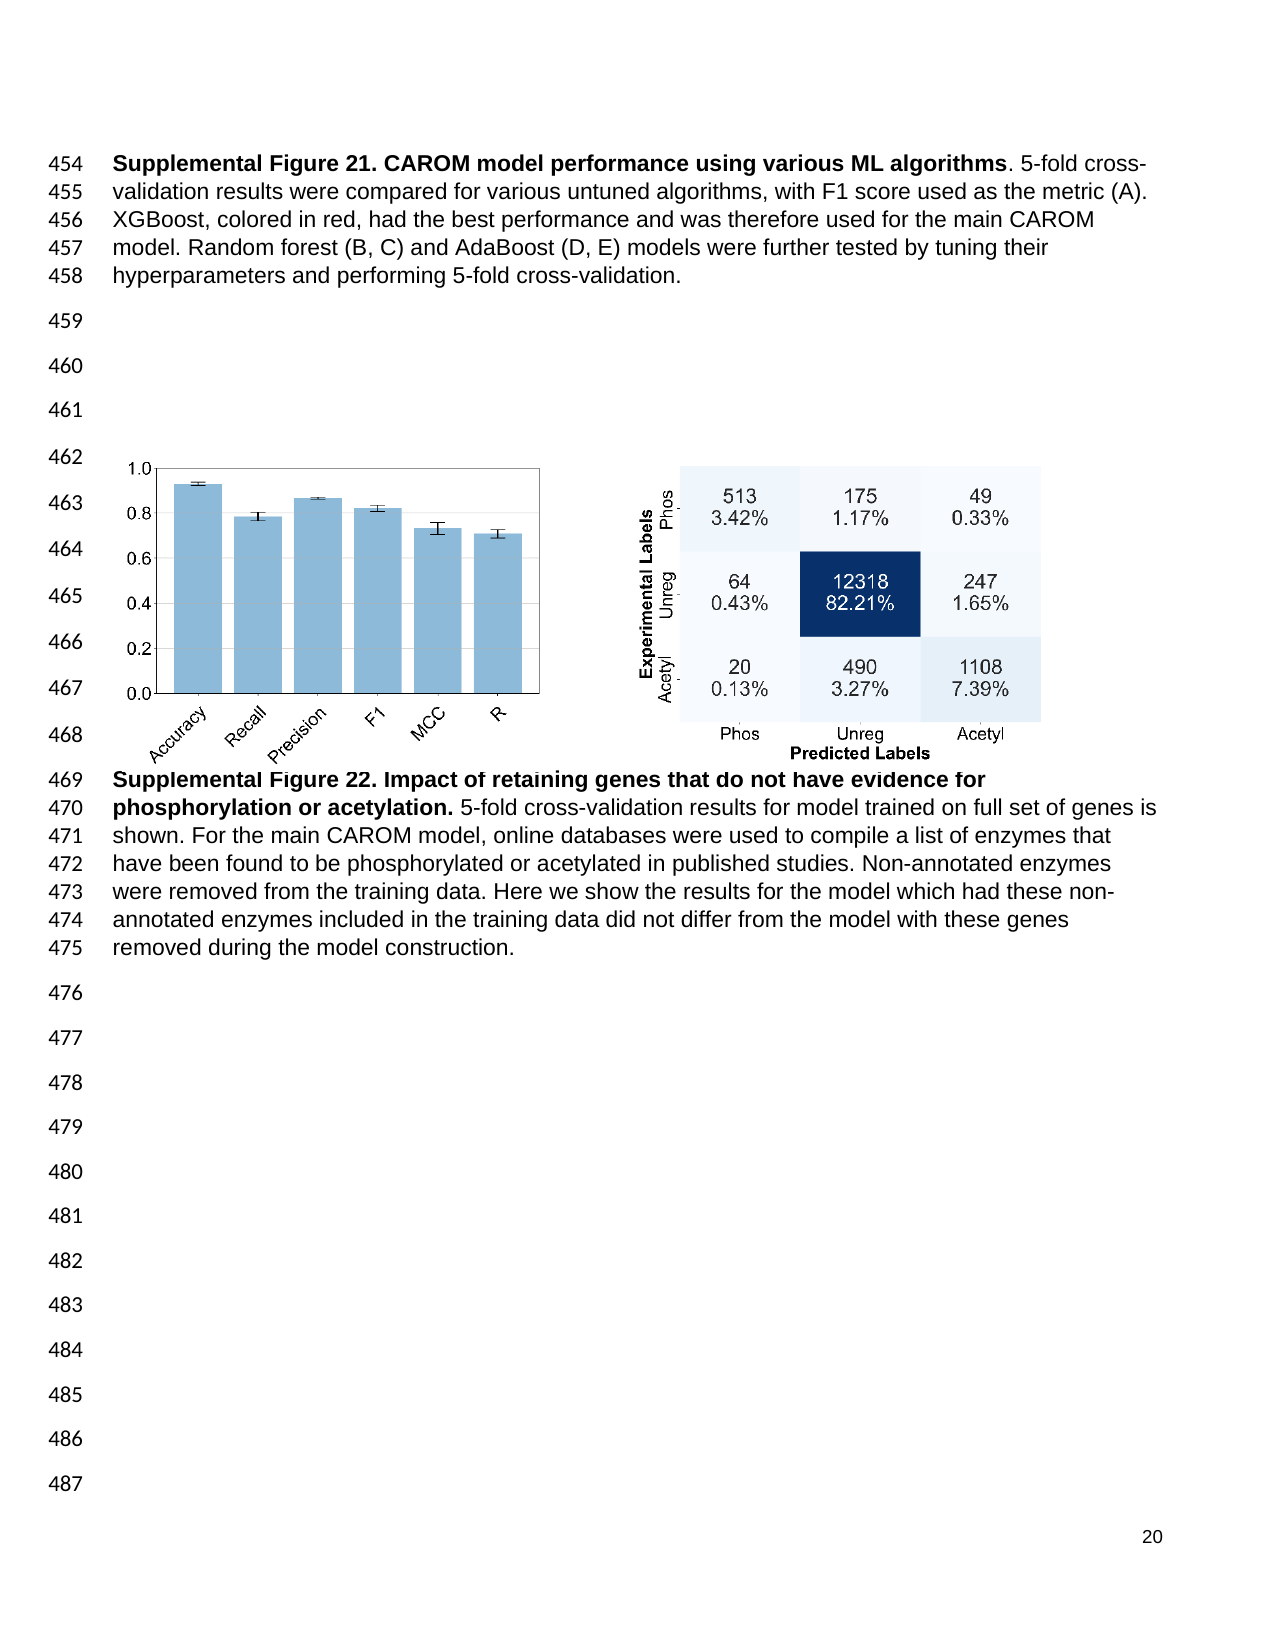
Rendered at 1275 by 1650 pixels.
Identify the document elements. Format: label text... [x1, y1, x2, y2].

picture [629, 456, 1049, 772]
text Supplemental Figure 22. Impact of retaining genes that do not have evidence for phosphorylation or acetylation. 5-fold cross-validation results for model trained on full set of genes is shown. For the main CAROM model, online databases were used to compile a list of enzymes that have been found to be phosphorylated or acetylated in published studies. Non-annotated enzymes were removed from the training data. Here we show the results for the model which had these non-annotated enzymes included in the training data did not differ from the model with these genes removed during the model construction. [112, 766, 1162, 960]
picture [121, 456, 544, 772]
text Supplemental Figure 21. CAROM model performance using various ML algorithms. 5-fold cross-validation results were compared for various untuned algorithms, with F1 score used as the metric (A). XGBoost, colored in red, had the best performance and was therefore used for the main CAROM model. Random forest (B, C) and AdaBoost (D, E) models were further tested by tuning their hyperparameters and performing 5-fold cross-validation. [112, 150, 1162, 288]
